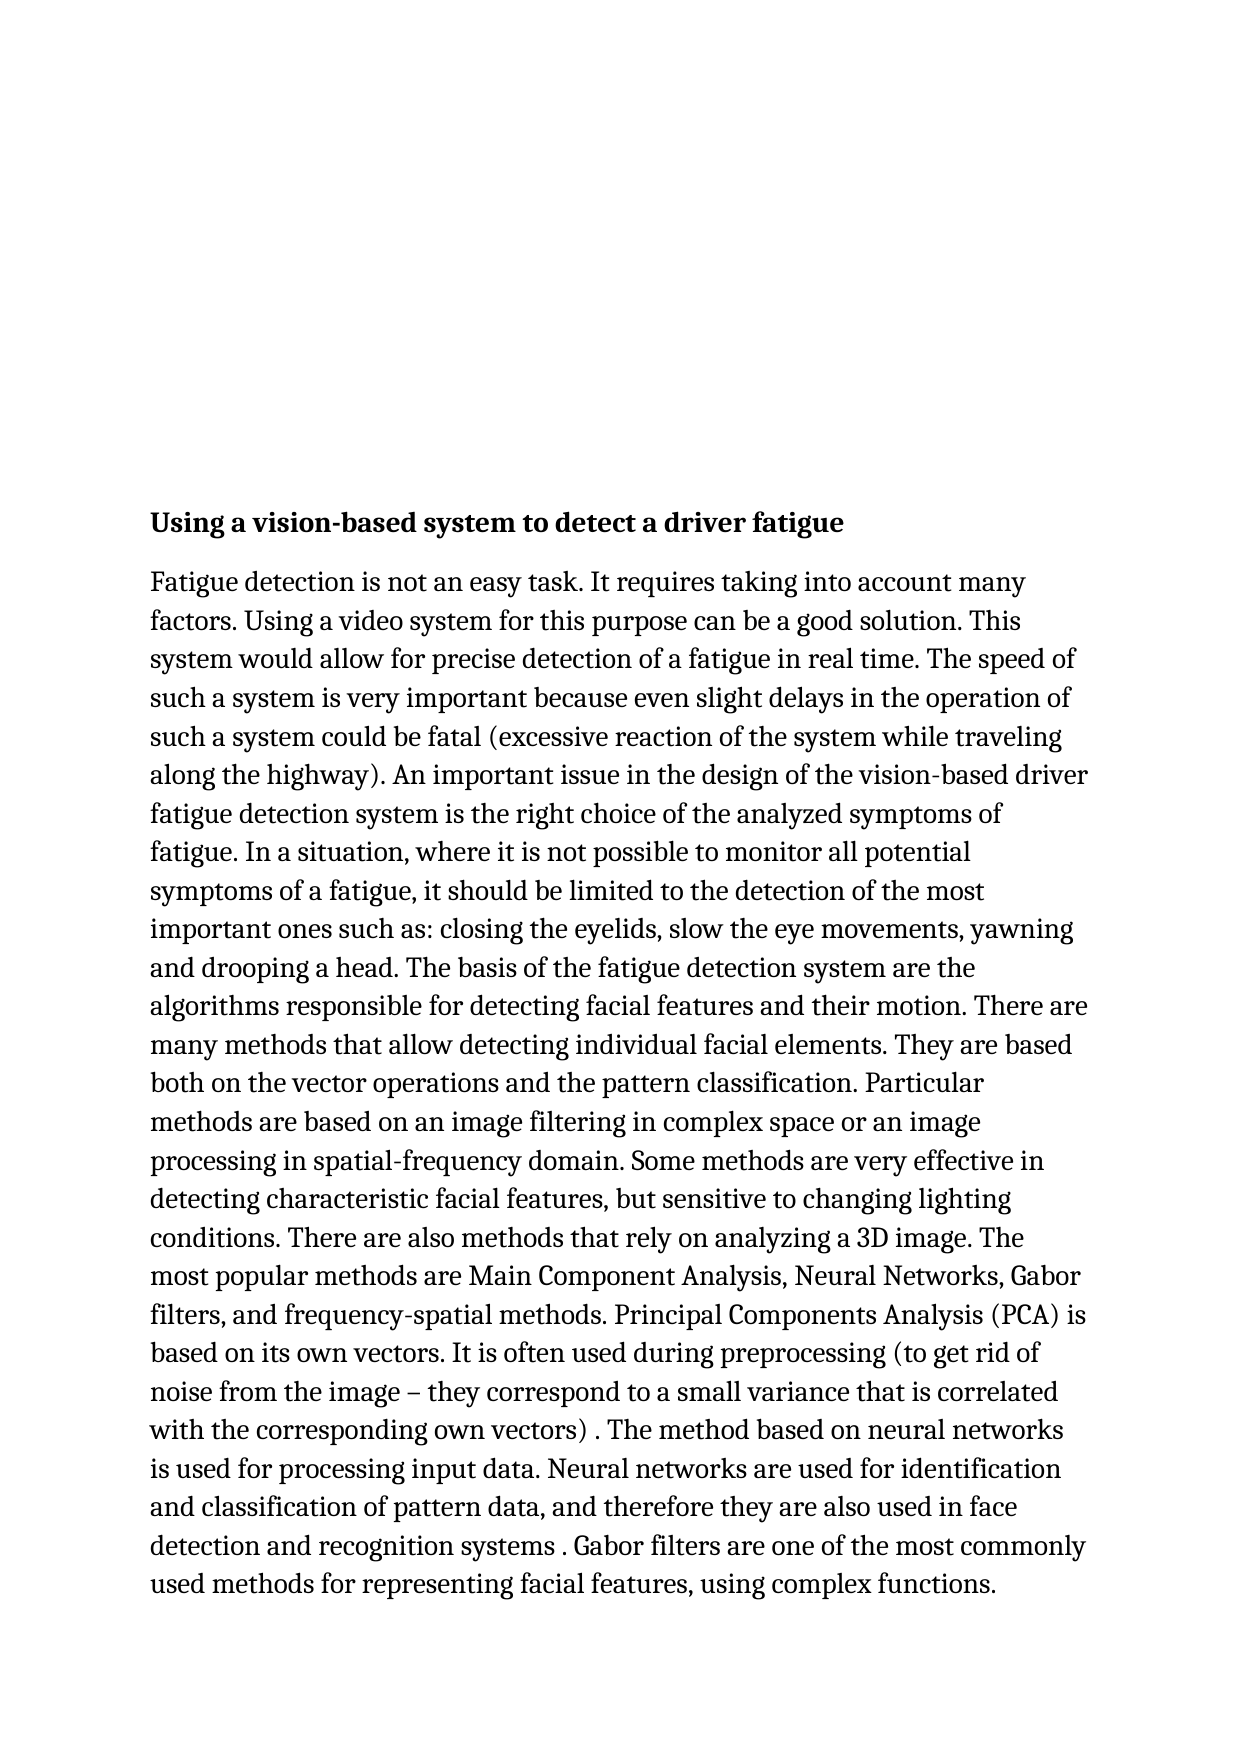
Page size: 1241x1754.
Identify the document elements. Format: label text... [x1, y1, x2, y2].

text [150, 566, 1090, 1601]
text Using a vision-based system to detect a driver fatigue [150, 506, 1090, 540]
